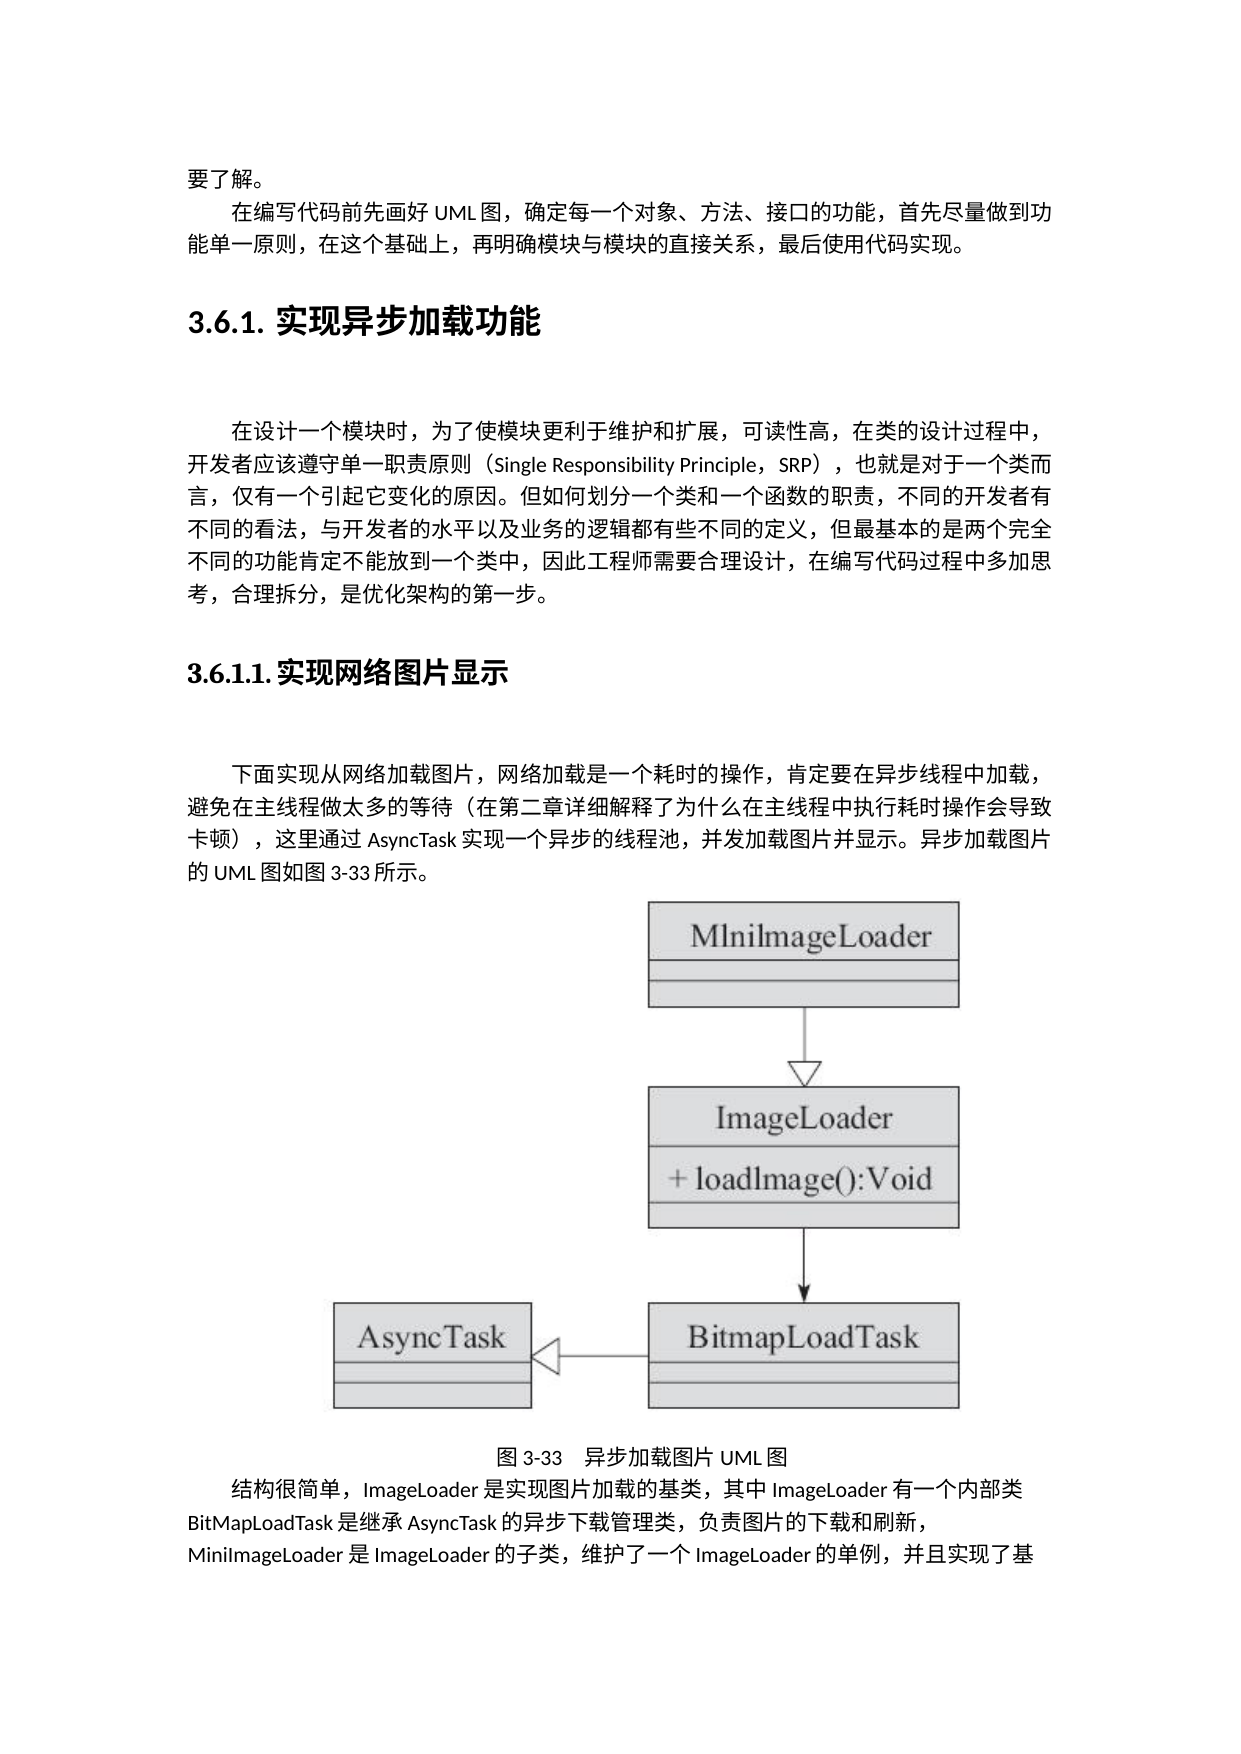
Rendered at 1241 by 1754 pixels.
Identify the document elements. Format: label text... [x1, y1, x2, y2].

subtitle 实现异步加载功能 [187, 287, 1053, 352]
text 图3-33 异步加载图片UML图 [187, 1439, 1053, 1472]
picture [311, 886, 974, 1420]
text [187, 162, 1053, 194]
subtitle 实现网络图片显示 [187, 638, 1053, 703]
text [187, 1472, 1053, 1569]
text 在编写代码前先画好UML图，确定每一个对象、方法、接口的功能，首先尽量做到功能单一原则，在这个基础上，再明确模块与模块的直接关系，最后使用代码实现。 [187, 194, 1053, 259]
text 在设计一个模块时，为了使模块更利于维护和扩展，可读性高，在类的设计过程中，开发者应该遵守单一职责原则（Single Responsibility Principle，SRP），也就是对于一个类而言，仅有一个引起它变化的原因。但如何划分一个类和一个函数的职责，不同的开发者有不同的看法，与开发者的水平以及业务的逻辑都有些不同的定义，但最基本的是两个完全不同的功能肯定不能放到一个类中，因此工程师需要合理设计，在编写代码过程中多加思考，合理拆分，是优化架构的第一步。 [187, 414, 1053, 609]
text 下面实现从网络加载图片，网络加载是一个耗时的操作，肯定要在异步线程中加载，避免在主线程做太多的等待（在第二章详细解释了为什么在主线程中执行耗时操作会导致卡顿），这里通过AsyncTask实现一个异步的线程池，并发加载图片并显示。异步加载图片的UML图如图3-33所示。 [187, 757, 1053, 887]
